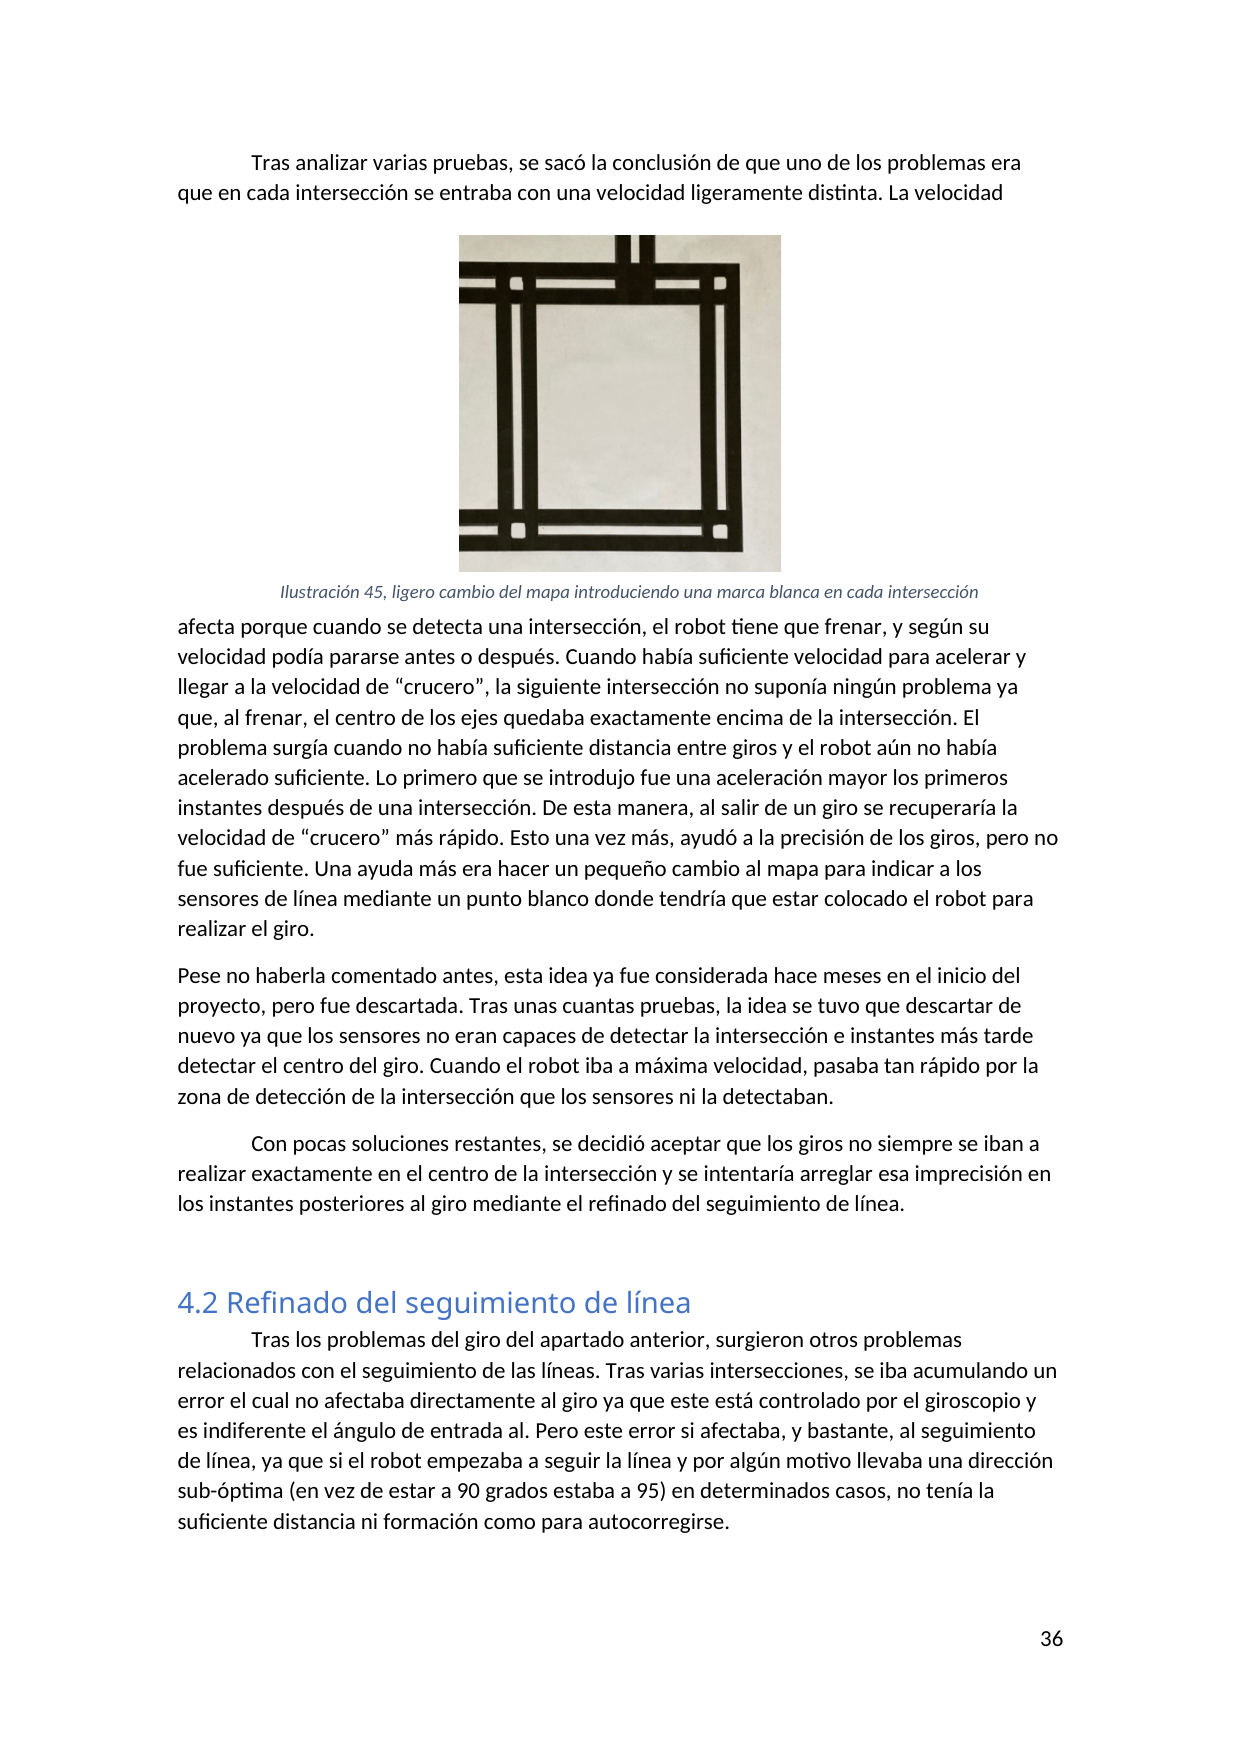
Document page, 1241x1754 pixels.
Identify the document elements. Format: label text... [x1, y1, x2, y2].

text 4.2 Refinado del seguimiento de línea [177, 1283, 1063, 1322]
text Con pocas soluciones restantes, se decidió aceptar que los giros no siempre se iban a realizar exactamente en el centro de la intersección y se intentaría arreglar esa imprecisión en los instantes posteriores al giro mediante el refinado del seguimiento de línea. [177, 1129, 1063, 1217]
text Pese no haberla comentado antes, esta idea ya fue considerada hace meses en el inicio del proyecto, pero fue descartada. Tras unas cuantas pruebas, la idea se tuvo que descartar de nuevo ya que los sensores no eran capaces de detectar la intersección e instantes más tarde detectar el centro del giro. Cuando el robot iba a máxima velocidad, pasaba tan rápido por la zona de detección de la intersección que los sensores ni la detectaban. [177, 961, 1063, 1110]
text Tras los problemas del giro del apartado anterior, surgieron otros problemas relacionados con el seguimiento de las líneas. Tras varias intersecciones, se iba acumulando un error el cual no afectaba directamente al giro ya que este está controlado por el giroscopio y es indiferente el ángulo de entrada al. Pero este error si afectaba, y bastante, al seguimiento de línea, ya que si el robot empezaba a seguir la línea y por algún motivo llevaba una dirección sub-óptima (en vez de estar a 90 grados estaba a 95) en determinados casos, no tenía la suficiente distancia ni formación como para autocorregirse. [177, 1326, 1063, 1535]
text Tras analizar varias pruebas, se sacó la conclusión de que uno de los problemas era que en cada intersección se entraba con una velocidad ligeramente distinta. La velocidad afecta porque cuando se detecta una intersección, el robot tiene que frenar, y según su velocidad podía pararse antes o después. Cuando había suficiente velocidad para acelerar y llegar a la velocidad de “crucero”, la siguiente intersección no suponía ningún problema ya que, al frenar, el centro de los ejes quedaba exactamente encima de la intersección. El problema surgía cuando no había suficiente distancia entre giros y el robot aún no había acelerado suficiente. Lo primero que se introdujo fue una aceleración mayor los primeros instantes después de una intersección. De esta manera, al salir de un giro se recuperaría la velocidad de “crucero” más rápido. Esto una vez más, ayudó a la precisión de los giros, pero no fue suficiente. Una ayuda más era hacer un pequeño cambio al mapa para indicar a los sensores de línea mediante un punto blanco donde tendría que estar colocado el robot para realizar el giro. [177, 148, 1063, 942]
picture [459, 235, 782, 572]
